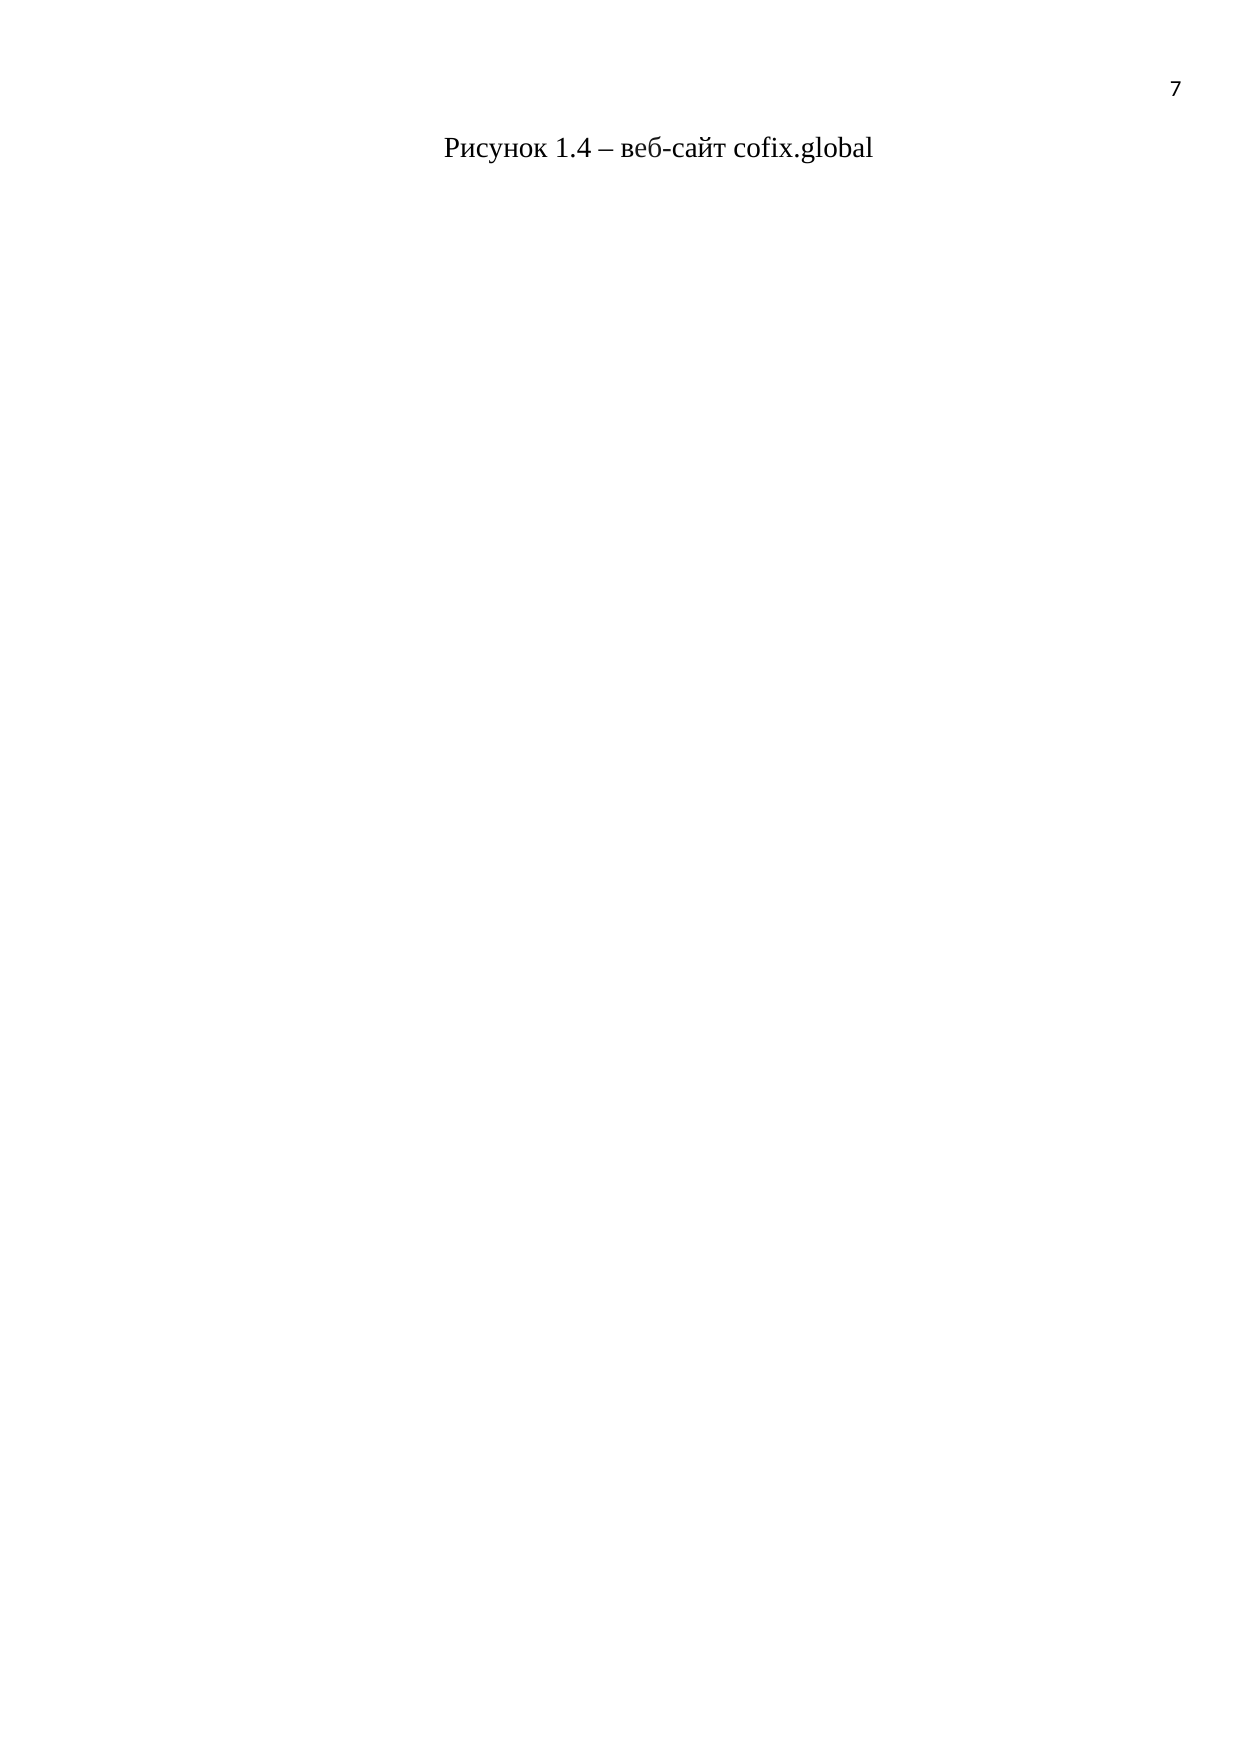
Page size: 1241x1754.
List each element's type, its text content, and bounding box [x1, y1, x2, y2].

text Рисунок 1.4 – веб-сайт cofix.global [136, 130, 1181, 163]
